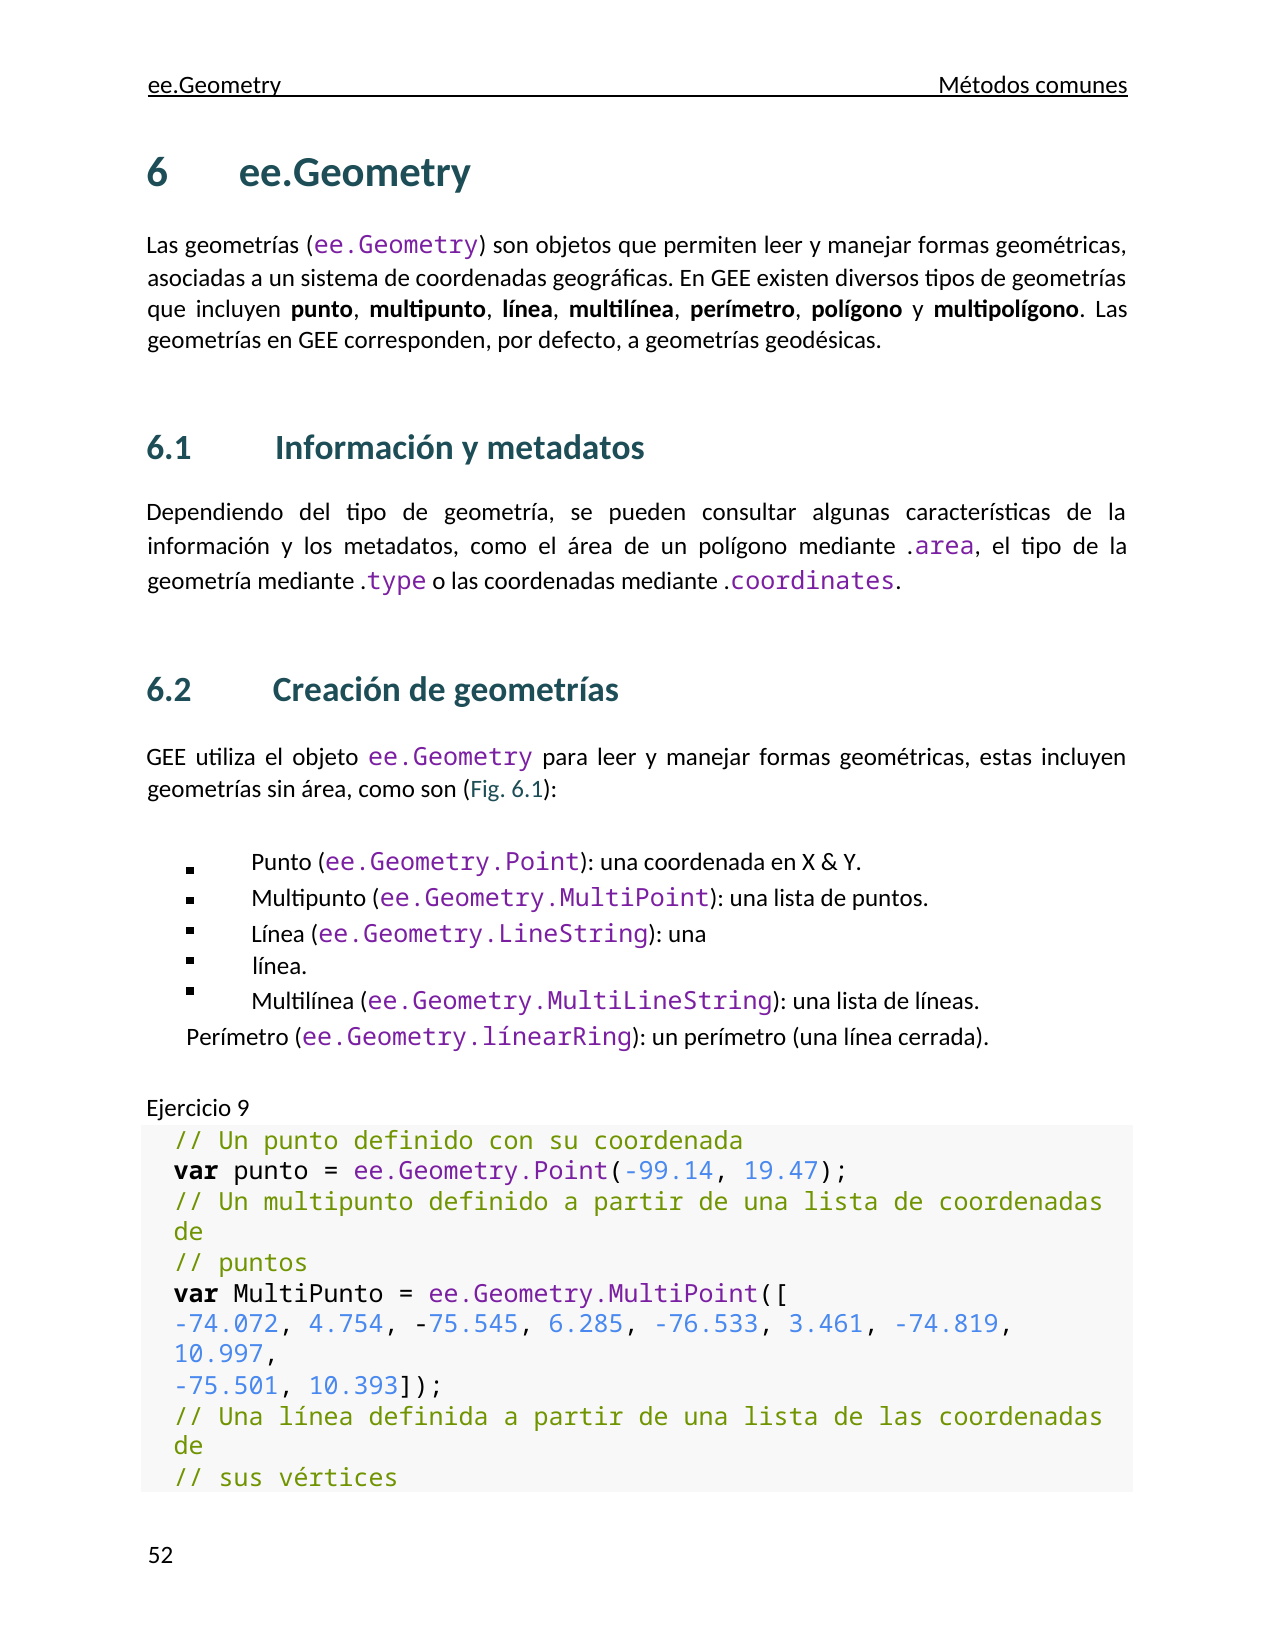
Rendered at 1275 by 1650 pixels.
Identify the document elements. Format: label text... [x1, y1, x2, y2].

text Perímetro (ee.Geometry.línearRing): un perímetro (una línea cerrada). [186, 1019, 1127, 1053]
subtitle 6 ee.Geometry [146, 144, 1127, 197]
subtitle 6.1 Información y metadatos [146, 425, 1127, 468]
text Las geometrías (ee.Geometry) son objetos que permiten leer y manejar formas geométricas, asociadas a un sistema de coordenadas geográficas. En GEE existen diversos tipos de geometrías que incluyen punto, multipunto, línea, multilínea, perímetro, polígono y multipolígono. Las geometrías en GEE corresponden, por defecto, a geometrías geodésicas. [146, 227, 1127, 355]
text Ejercicio 9 [146, 1092, 1127, 1123]
text Línea (ee.Geometry.LineString): una línea. [186, 916, 721, 981]
text GEE utiliza el objeto ee.Geometry para leer y manejar formas geométricas, estas incluyen geometrías sin área, como son (Fig. 6.1): [146, 738, 1127, 804]
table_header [141, 1125, 1133, 1492]
text Multipunto (ee.Geometry.MultiPoint): una lista de puntos. [186, 879, 1127, 914]
subtitle 6.2 Creación de geometrías [146, 667, 1127, 710]
text Multilínea (ee.Geometry.MultiLineString): una lista de líneas. [186, 983, 1127, 1017]
text Punto (ee.Geometry.Point): una coordenada en X & Y. [186, 843, 1127, 878]
text Dependiendo del tipo de geometría, se pueden consultar algunas características de la información y los metadatos, como el área de un polígono mediante .area, el tipo de la geometría mediante .type o las coordenadas mediante .coordinates. [146, 496, 1127, 597]
